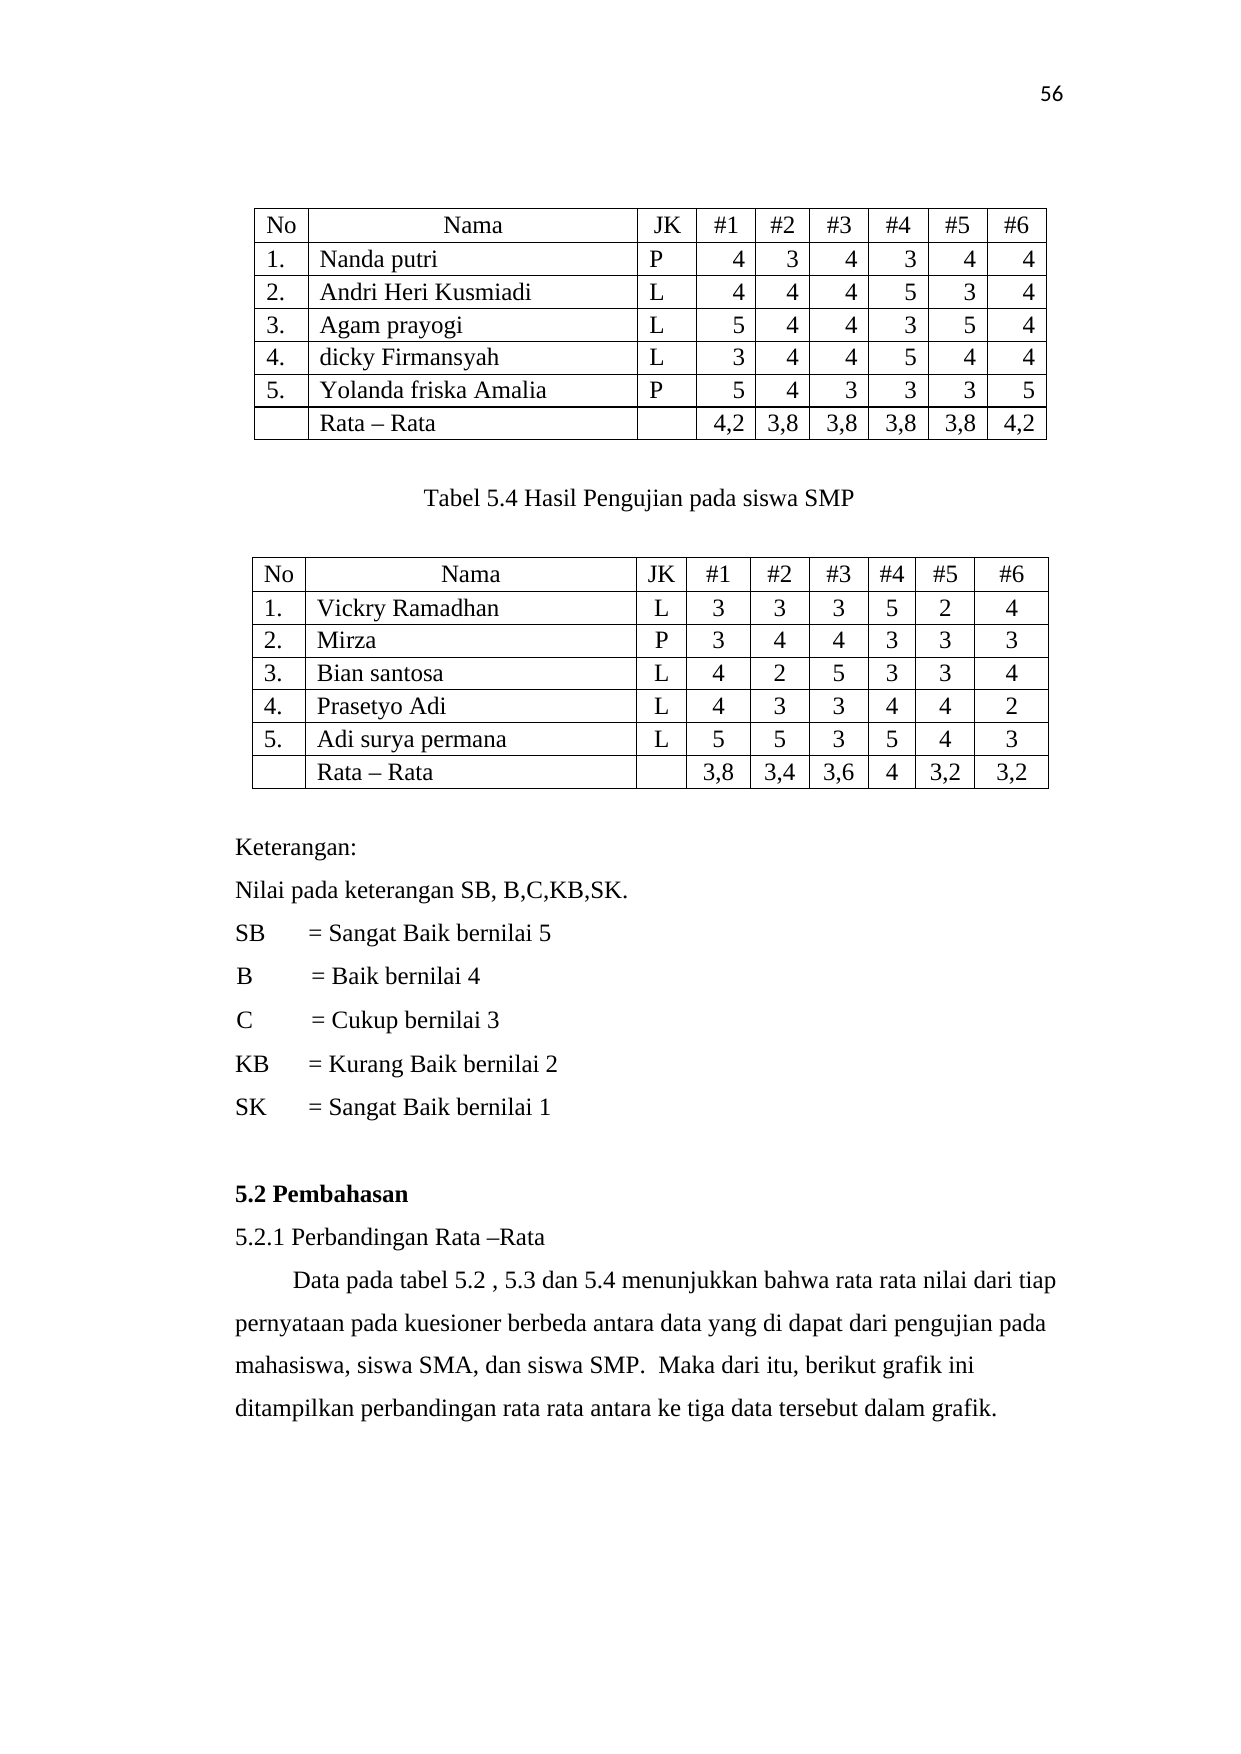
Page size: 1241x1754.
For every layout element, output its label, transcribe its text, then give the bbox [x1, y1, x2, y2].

table_cell 3 [810, 375, 868, 406]
table_cell Agam prayogi [309, 309, 637, 341]
table_cell 3,6 [810, 756, 868, 788]
table_cell L [637, 658, 686, 689]
table_cell 4 [869, 690, 915, 722]
table_cell Yolanda friska Amalia [309, 375, 637, 406]
list = Cukup bernilai 3 [236, 1005, 1069, 1034]
text Tabel 5.4 Hasil Pengujian pada siswa SMP [251, 483, 1027, 512]
table_cell 2. [255, 276, 308, 308]
table_cell 3 [929, 276, 987, 308]
table_cell 4 [756, 276, 809, 308]
table_cell 3,8 [810, 408, 868, 439]
table_cell P [637, 625, 686, 657]
table_cell 4 [756, 342, 809, 373]
table_cell 4 [810, 625, 868, 657]
table_cell 5 [869, 723, 915, 755]
table_cell 3 [929, 375, 987, 406]
table_cell 4,2 [988, 408, 1046, 439]
table_cell L [637, 690, 686, 722]
table_cell 3. [253, 658, 305, 689]
table_cell Vickry Ramadhan [306, 592, 636, 624]
table_cell 4 [988, 243, 1046, 275]
table_cell Mirza [306, 625, 636, 657]
table_cell 5 [929, 309, 987, 341]
table_cell Adi surya permana [306, 723, 636, 755]
table_cell 4 [810, 309, 868, 341]
table_cell 5 [697, 309, 755, 341]
table_cell 3,2 [975, 756, 1048, 788]
table_header #5 [929, 209, 987, 242]
table_cell 3 [975, 723, 1048, 755]
table_cell 4 [810, 342, 868, 373]
table_cell 4,2 [697, 408, 755, 439]
table_cell Andri Heri Kusmiadi [309, 276, 637, 308]
table_cell 5 [810, 658, 868, 689]
table_cell Nanda putri [309, 243, 637, 275]
text Data pada tabel 5.2 , 5.3 dan 5.4 menunjukkan bahwa rata rata nilai dari tiap pernyataan pada kuesioner berbeda antara data yang di dapat dari pengujian pada mahasiswa, siswa SMA, dan siswa SMP. Maka dari itu, berikut grafik ini ditampilkan perbandingan rata rata antara ke tiga data tersebut dalam grafik. [235, 1265, 1058, 1421]
table_header No [255, 209, 308, 242]
table_cell 3 [751, 690, 809, 722]
table_cell [255, 408, 308, 439]
table_cell Prasetyo Adi [306, 690, 636, 722]
table_cell 5. [255, 375, 308, 406]
table_cell 4 [869, 756, 915, 788]
table_cell 4 [916, 690, 974, 722]
table_cell 4. [255, 342, 308, 373]
table_cell 5 [687, 723, 750, 755]
table_cell 4 [988, 342, 1046, 373]
table_cell 4 [697, 276, 755, 308]
table_cell 3 [916, 625, 974, 657]
table_cell 3 [869, 309, 928, 341]
table_cell 4 [687, 658, 750, 689]
table_cell 3,8 [869, 408, 928, 439]
table_cell 3 [869, 658, 915, 689]
table_cell 1. [255, 243, 308, 275]
table_cell 5. [253, 723, 305, 755]
table_cell 3,8 [929, 408, 987, 439]
table_header #2 [756, 209, 809, 242]
table_cell 3 [756, 243, 809, 275]
table_cell 4 [988, 309, 1046, 341]
table_cell 4 [697, 243, 755, 275]
text Keterangan: [235, 832, 1069, 860]
table_cell 4 [975, 592, 1048, 624]
table_cell Bian santosa [306, 658, 636, 689]
table_cell 4 [810, 243, 868, 275]
table_cell 3. [255, 309, 308, 341]
table_cell 3 [687, 625, 750, 657]
table_cell 3,8 [756, 408, 809, 439]
table_cell 2. [253, 625, 305, 657]
table_cell 2 [916, 592, 974, 624]
table_header #3 [810, 558, 868, 591]
table_cell 4 [975, 658, 1048, 689]
table_header #4 [869, 209, 928, 242]
text Nilai pada keterangan SB, B,C,KB,SK. [235, 875, 1069, 903]
table_header JK [637, 558, 686, 591]
table_header JK [638, 209, 696, 242]
table_cell P [638, 243, 696, 275]
table_cell P [638, 375, 696, 406]
table_cell 3 [810, 690, 868, 722]
table_header #1 [687, 558, 750, 591]
table_cell L [638, 276, 696, 308]
table_cell 3 [810, 723, 868, 755]
table_cell 4 [929, 342, 987, 373]
table_cell 4 [756, 309, 809, 341]
table_cell 4 [929, 243, 987, 275]
table_cell 4 [988, 276, 1046, 308]
table_cell [253, 756, 305, 788]
table_cell [638, 408, 696, 439]
table_cell 3 [975, 625, 1048, 657]
table_cell 3 [869, 375, 928, 406]
table_cell 5 [697, 375, 755, 406]
table_cell 5 [869, 592, 915, 624]
table_cell L [638, 342, 696, 373]
table_cell 1. [253, 592, 305, 624]
table_cell L [637, 723, 686, 755]
table_cell [637, 756, 686, 788]
table_cell Rata – Rata [309, 408, 637, 439]
table_header #6 [975, 558, 1048, 591]
table_cell L [637, 592, 686, 624]
table_cell 3 [869, 625, 915, 657]
table_header No [253, 558, 305, 591]
text SB = Sangat Baik bernilai 5 [235, 918, 1069, 946]
list = Baik bernilai 4 [236, 961, 1069, 990]
table_cell 3 [687, 592, 750, 624]
table_header #3 [810, 209, 868, 242]
table_cell 2 [751, 658, 809, 689]
table_cell 4 [810, 276, 868, 308]
table_cell 3 [869, 243, 928, 275]
table_cell 5 [988, 375, 1046, 406]
table_cell L [638, 309, 696, 341]
table_cell 3 [916, 658, 974, 689]
table_cell 5 [869, 276, 928, 308]
text SK = Sangat Baik bernilai 1 [235, 1092, 1069, 1121]
table_header #5 [916, 558, 974, 591]
table_cell Rata – Rata [306, 756, 636, 788]
table_header #4 [869, 558, 915, 591]
table_cell 3,8 [687, 756, 750, 788]
table_cell 3 [810, 592, 868, 624]
table_header #6 [988, 209, 1046, 242]
table_cell 4 [751, 625, 809, 657]
table_cell 3 [697, 342, 755, 373]
table_header #1 [697, 209, 755, 242]
table_cell 5 [751, 723, 809, 755]
table_cell dicky Firmansyah [309, 342, 637, 373]
table_header Nama [306, 558, 636, 591]
subtitle 5.2.1 Perbandingan Rata –Rata [235, 1222, 1069, 1251]
table_cell 4 [916, 723, 974, 755]
table_cell 3,4 [751, 756, 809, 788]
table_header #2 [751, 558, 809, 591]
table_cell 3 [751, 592, 809, 624]
table_cell 5 [869, 342, 928, 373]
table_cell 4 [756, 375, 809, 406]
table_cell 4. [253, 690, 305, 722]
table_cell 4 [687, 690, 750, 722]
text KB = Kurang Baik bernilai 2 [235, 1049, 1069, 1077]
subtitle 5.2 Pembahasan [235, 1179, 1049, 1208]
table_header Nama [309, 209, 637, 242]
table_cell 2 [975, 690, 1048, 722]
table_cell 3,2 [916, 756, 974, 788]
